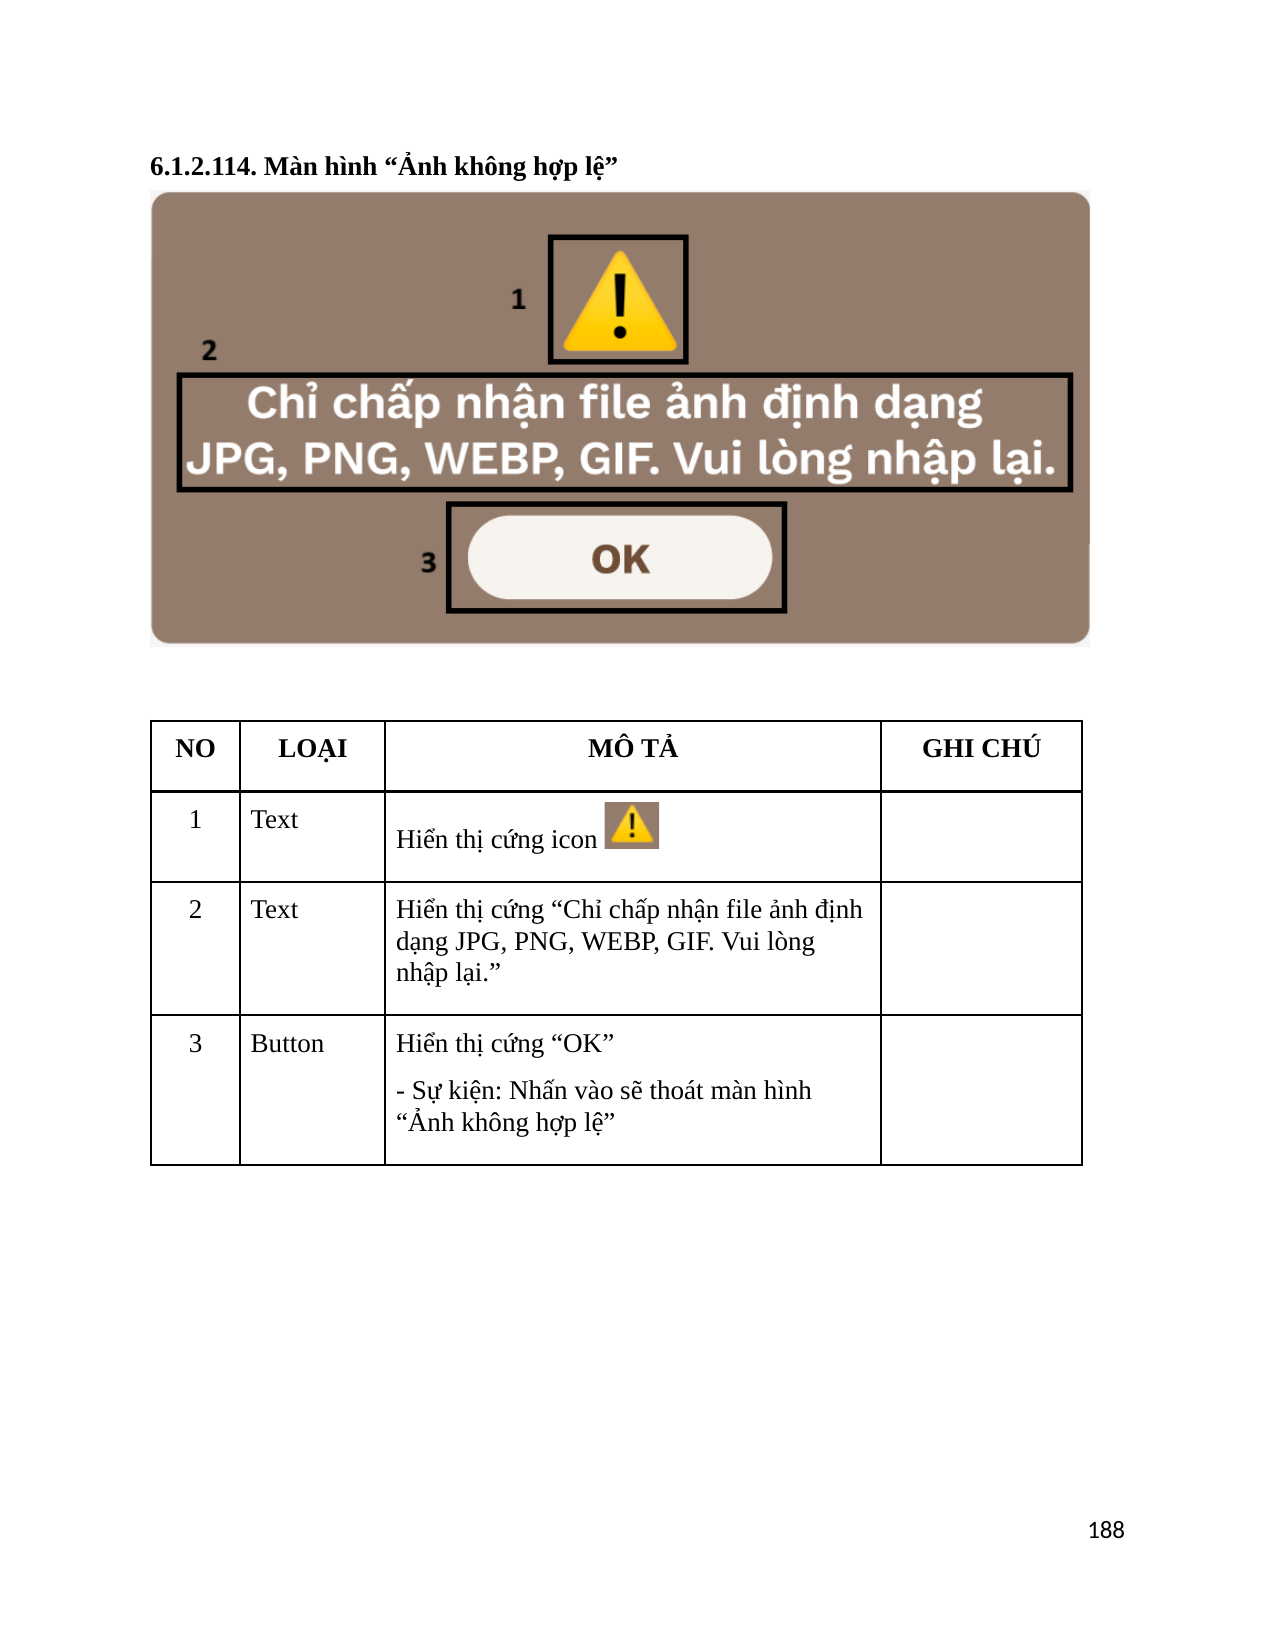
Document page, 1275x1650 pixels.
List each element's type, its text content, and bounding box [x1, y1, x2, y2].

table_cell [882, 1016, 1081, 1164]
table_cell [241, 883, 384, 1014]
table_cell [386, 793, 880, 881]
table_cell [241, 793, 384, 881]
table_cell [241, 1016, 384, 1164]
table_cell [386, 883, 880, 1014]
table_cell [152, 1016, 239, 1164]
picture [604, 802, 660, 849]
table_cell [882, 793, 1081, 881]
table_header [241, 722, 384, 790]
subtitle 6.1.2.114. Màn hình “Ảnh không hợp lệ” [150, 150, 1125, 181]
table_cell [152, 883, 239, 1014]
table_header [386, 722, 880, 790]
picture [150, 190, 1091, 647]
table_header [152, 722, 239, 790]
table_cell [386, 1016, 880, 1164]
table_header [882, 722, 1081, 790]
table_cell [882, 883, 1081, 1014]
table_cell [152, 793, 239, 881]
